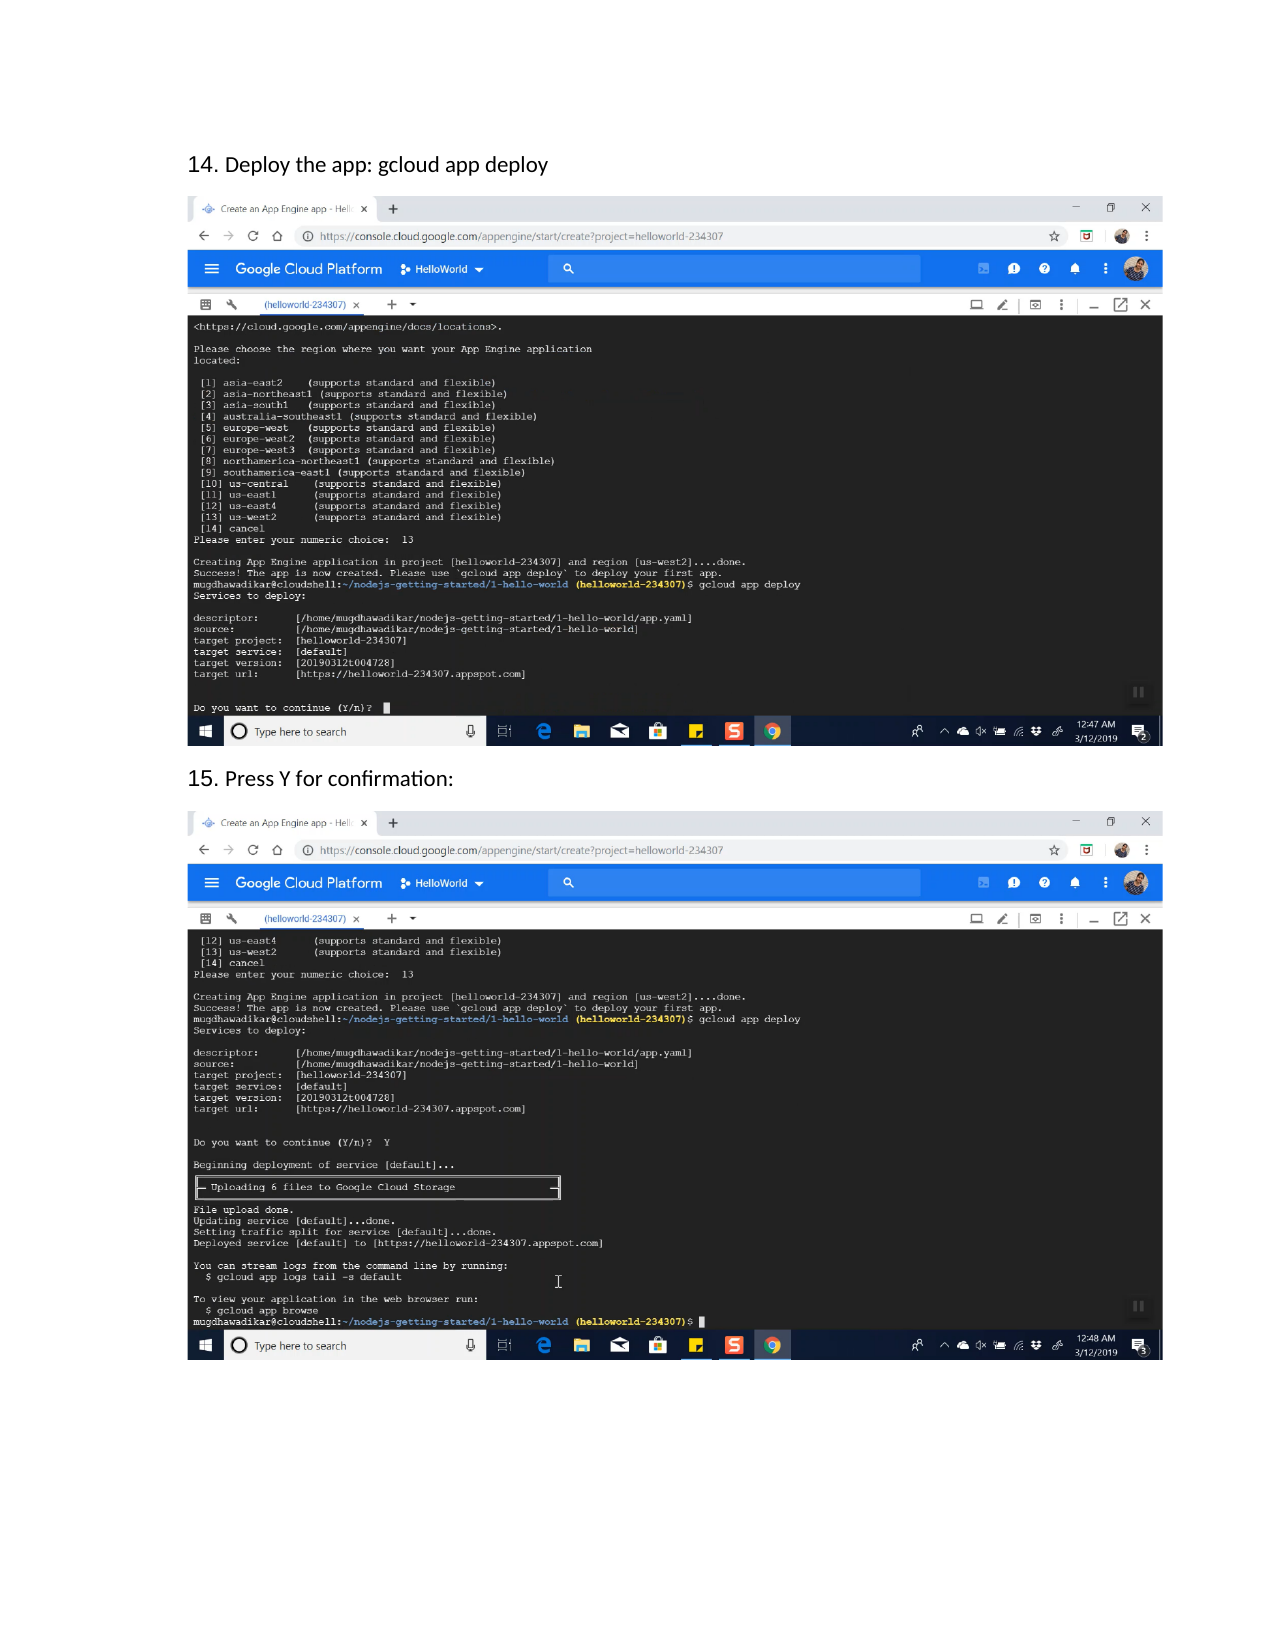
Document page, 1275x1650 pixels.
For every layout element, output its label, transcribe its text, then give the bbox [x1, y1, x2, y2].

picture [187, 196, 1163, 746]
list Press Y for confirmation: [187, 764, 1125, 792]
picture [187, 811, 1163, 1360]
list Deploy the app: gcloud app deploy [187, 150, 1125, 178]
